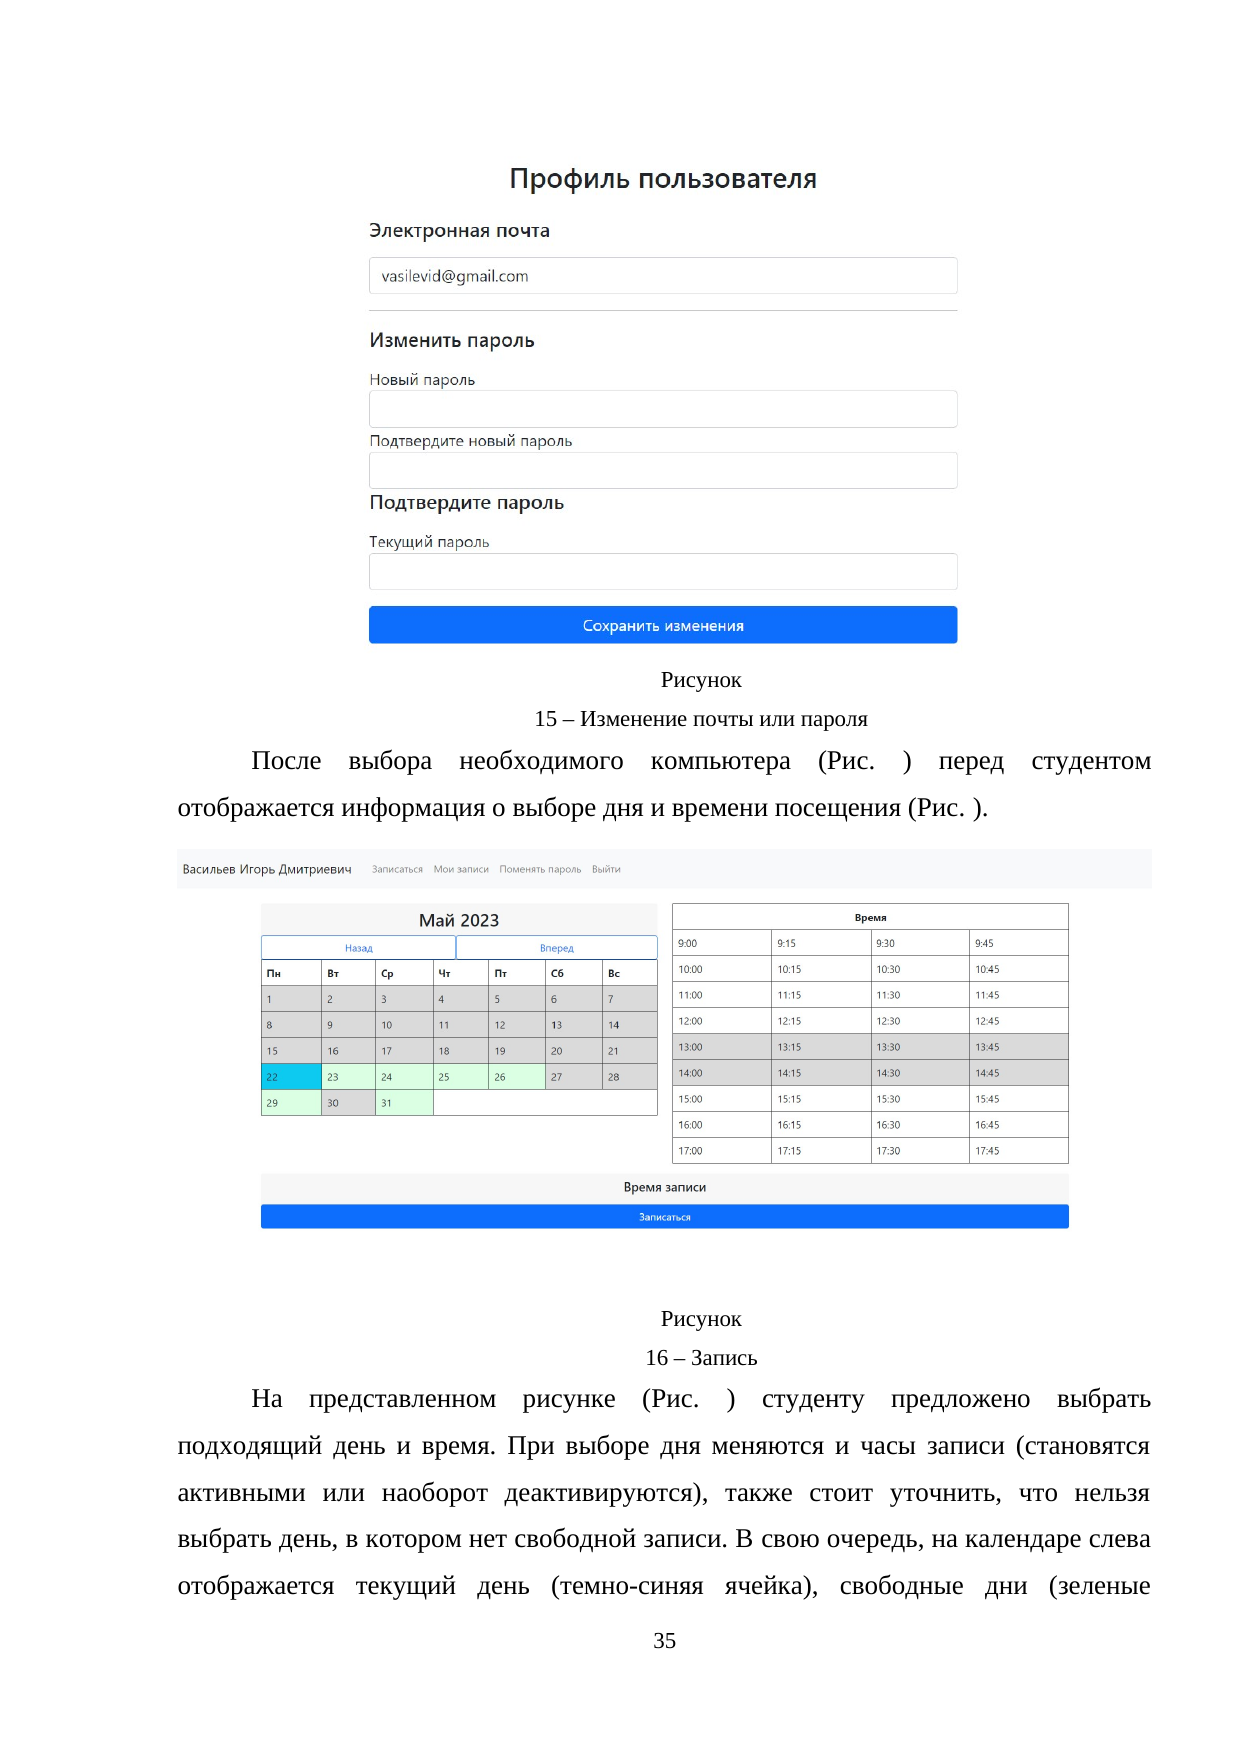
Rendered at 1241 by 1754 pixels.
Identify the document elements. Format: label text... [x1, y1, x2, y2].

text Рисунок [177, 1305, 1152, 1331]
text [177, 1382, 1152, 1600]
text После выбора необходимого компьютера (Рис. 14) перед студентом отображается информация о выборе дня и времени посещения (Рис. 16). [177, 744, 1152, 822]
text Рисунок [177, 666, 1152, 693]
picture [313, 118, 1016, 667]
picture [177, 849, 1152, 1305]
